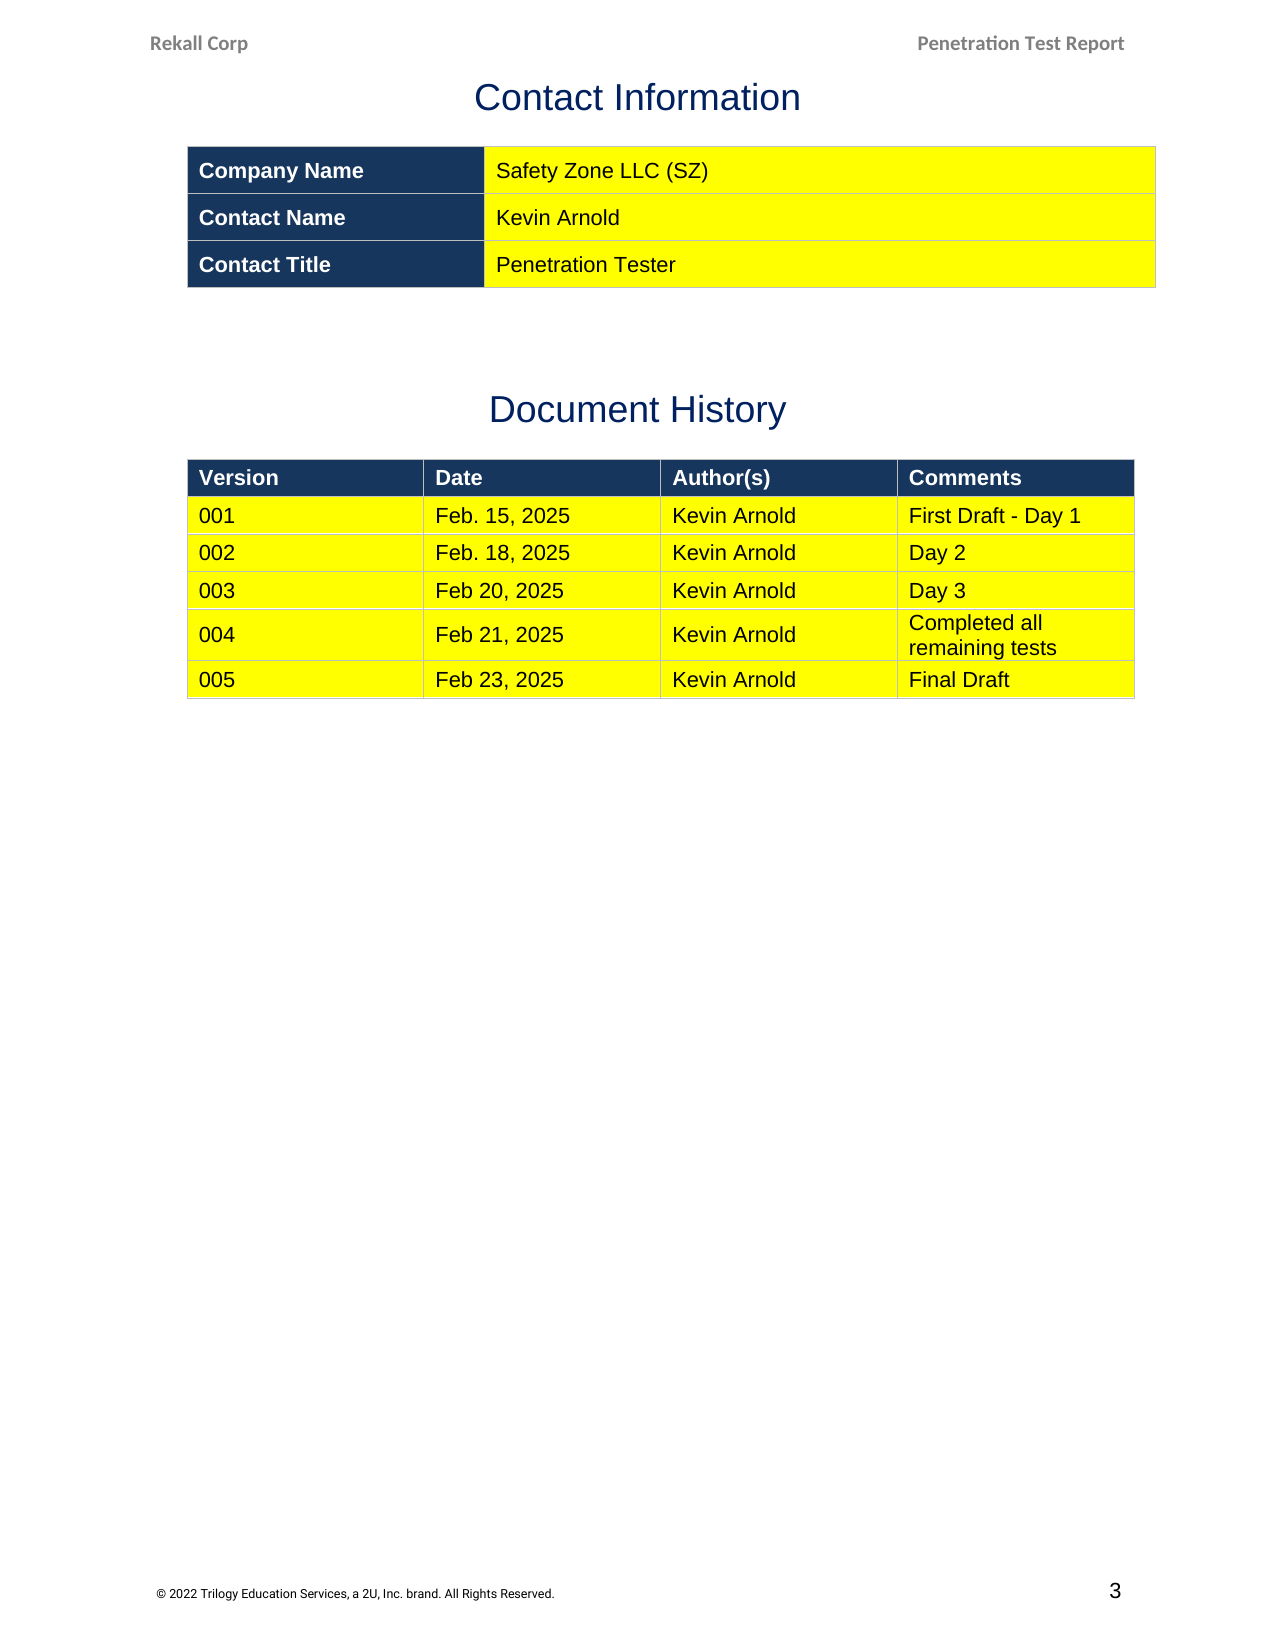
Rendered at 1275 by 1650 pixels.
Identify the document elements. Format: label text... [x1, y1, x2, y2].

table_header Date [424, 460, 660, 496]
table_header Safety Zone LLC (SZ) [485, 147, 1155, 193]
table_cell Contact Name [188, 194, 484, 240]
table_cell Day 2 [898, 535, 1134, 571]
table_cell First Draft - Day 1 [898, 497, 1134, 533]
table_cell Kevin Arnold [485, 194, 1155, 240]
table_cell Day 3 [898, 572, 1134, 608]
subtitle Document History [150, 387, 1125, 430]
table_cell Kevin Arnold [661, 572, 897, 608]
table_cell Feb. 15, 2025 [424, 497, 660, 533]
table_cell Kevin Arnold [661, 535, 897, 571]
table_cell Feb 21, 2025 [424, 610, 660, 660]
table_cell 004 [188, 610, 423, 660]
table_cell Kevin Arnold [661, 497, 897, 533]
table_cell Completed all remaining tests [898, 610, 1134, 660]
table_header Version [188, 460, 423, 496]
table_header Author(s) [661, 460, 897, 496]
table_cell Feb. 18, 2025 [424, 535, 660, 571]
table_cell Final Draft [898, 661, 1134, 697]
table_cell 001 [188, 497, 423, 533]
table_header Company Name [188, 147, 484, 193]
table_cell Contact Title [188, 241, 484, 287]
table_cell Penetration Tester [485, 241, 1155, 287]
table_cell 005 [188, 661, 423, 697]
table_cell Kevin Arnold [661, 610, 897, 660]
table_cell Kevin Arnold [661, 661, 897, 697]
subtitle Contact Information [150, 75, 1125, 118]
table_cell Feb 20, 2025 [424, 572, 660, 608]
table_header Comments [898, 460, 1134, 496]
table_cell 002 [188, 535, 423, 571]
table_cell Feb 23, 2025 [424, 661, 660, 697]
table_cell 003 [188, 572, 423, 608]
